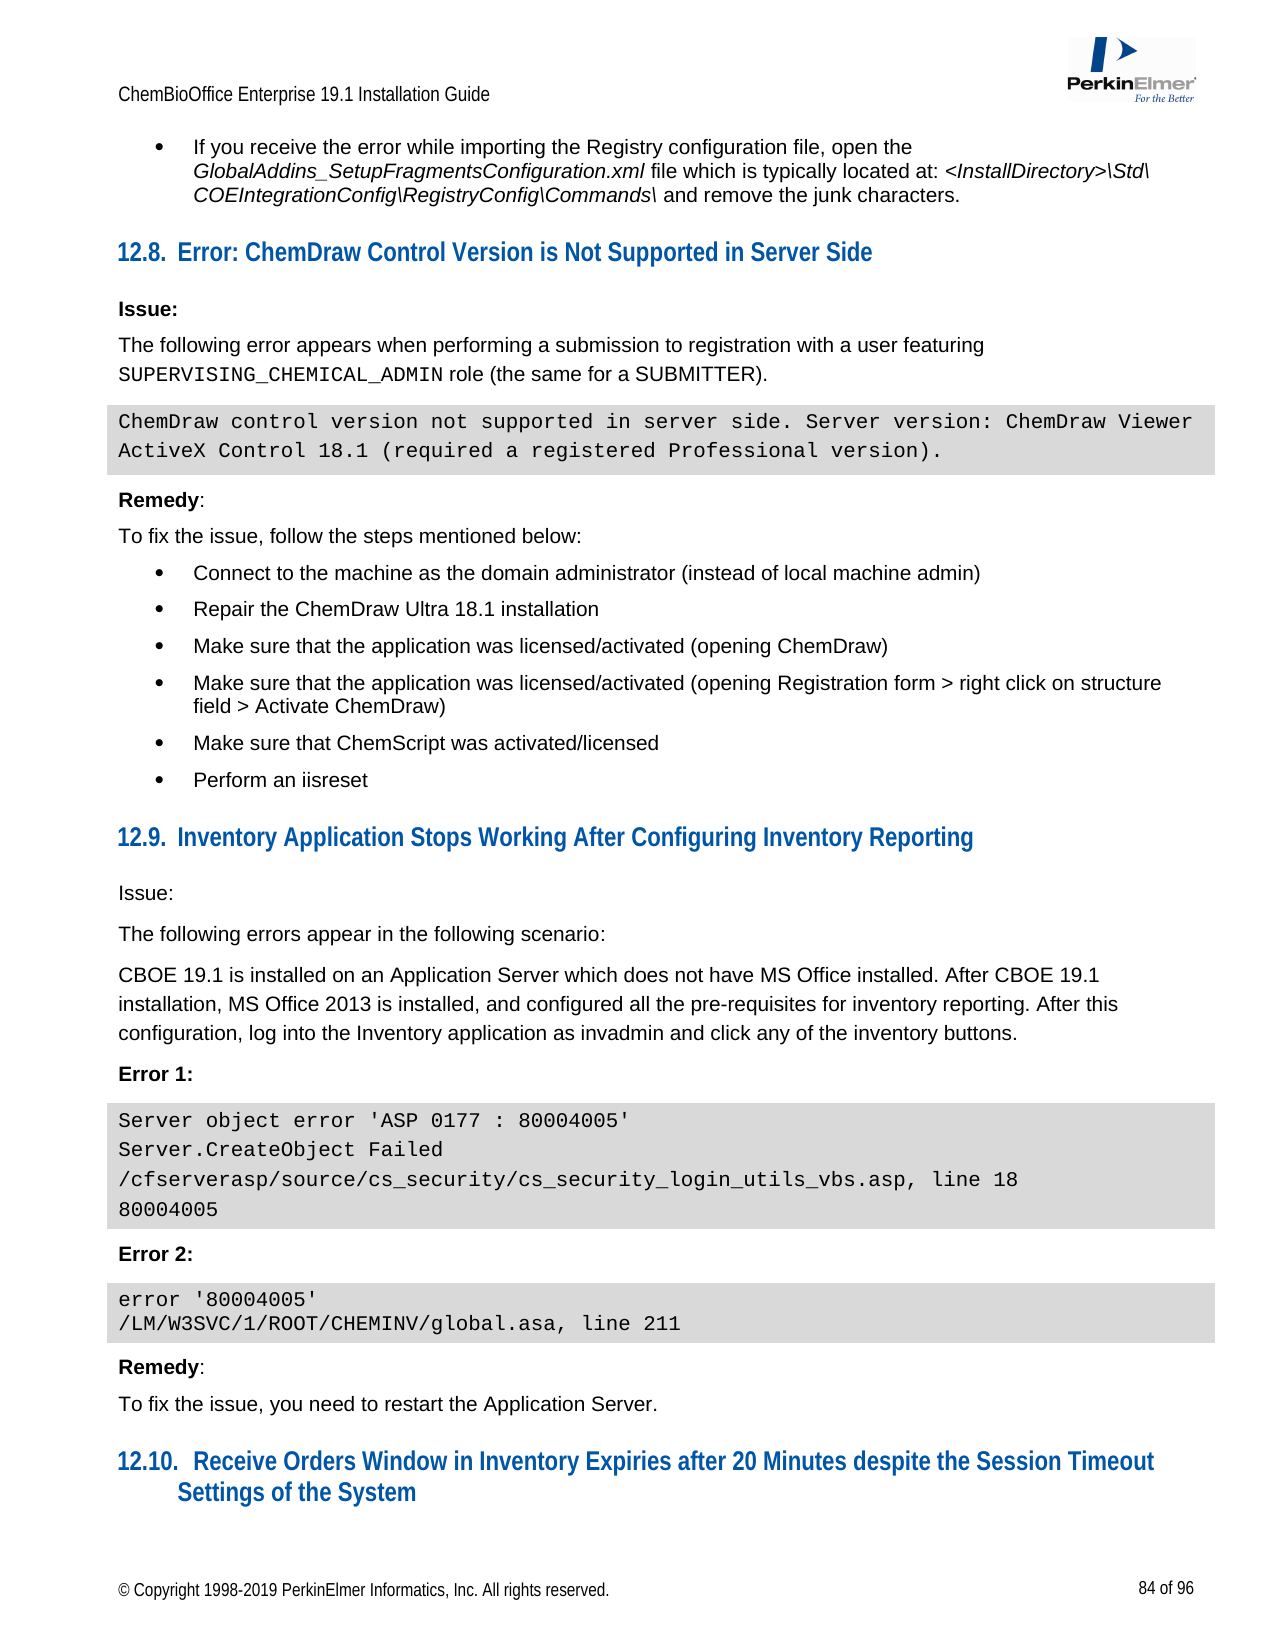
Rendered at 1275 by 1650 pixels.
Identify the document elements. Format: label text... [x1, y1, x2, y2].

list Connect to the machine as the domain administrator (instead of local machine admin) [156, 561, 1204, 585]
text Issue: [118, 881, 1204, 905]
list If you receive the error while importing the Registry configuration file, open the GlobalAddins_SetupFragmentsConfiguration.xml file which is typically located at: <InstallDirectory>\Std\COEIntegrationConfig\RegistryConfig\Commands\ and remove the junk characters. [156, 135, 1204, 207]
text Issue: [118, 296, 1204, 320]
text Error 2: [118, 1242, 1204, 1266]
table_header error '80004005' /LM/W3SVC/1/ROOT/CHEMINV/global.asa, line 211 [107, 1283, 1215, 1343]
text Remedy: [118, 1355, 1204, 1379]
text CBOE 19.1 is installed on an Application Server which does not have MS Office installed. After CBOE 19.1 installation, MS Office 2013 is installed, and configured all the pre-requisites for inventory reporting. After this configuration, log into the Inventory application as invadmin and click any of the inventory buttons. [118, 963, 1204, 1045]
table_header Server object error 'ASP 0177 : 80004005' Server.CreateObject Failed /cfserverasp/source/cs_security/cs_security_login_utils_vbs.asp, line 18 80004005 [107, 1103, 1215, 1229]
list Repair the ChemDraw Ultra 18.1 installation [156, 597, 1204, 621]
picture [1067, 37, 1197, 102]
text To fix the issue, you need to restart the Application Server. [118, 1392, 1204, 1416]
text The following error appears when performing a submission to registration with a user featuring SUPERVISING_CHEMICAL_ADMIN role (the same for a SUBMITTER). [118, 333, 1204, 387]
subtitle Receive Orders Window in Inventory Expiries after 20 Minutes despite the Session Timeout Settings of the System [117, 1445, 1204, 1507]
text To fix the issue, follow the steps mentioned below: [118, 524, 1204, 548]
list Make sure that the application was licensed/activated (opening ChemDraw) [156, 634, 1204, 658]
list Perform an iisreset [156, 767, 1204, 791]
table_header ChemDraw control version not supported in server side. Server version: ChemDraw Viewer ActiveX Control 18.1 (required a registered Professional version). [107, 405, 1215, 475]
text Remedy: [118, 488, 1204, 512]
subtitle Error: ChemDraw Control Version is Not Supported in Server Side [117, 236, 1204, 267]
list Make sure that ChemScript was activated/licensed [156, 731, 1204, 755]
list Make sure that the application was licensed/activated (opening Registration form > right click on structure field > Activate ChemDraw) [156, 670, 1204, 718]
subtitle Inventory Application Stops Working After Configuring Inventory Reporting [117, 821, 1204, 852]
text Error 1: [118, 1062, 1204, 1086]
text The following errors appear in the following scenario: [118, 922, 1204, 946]
